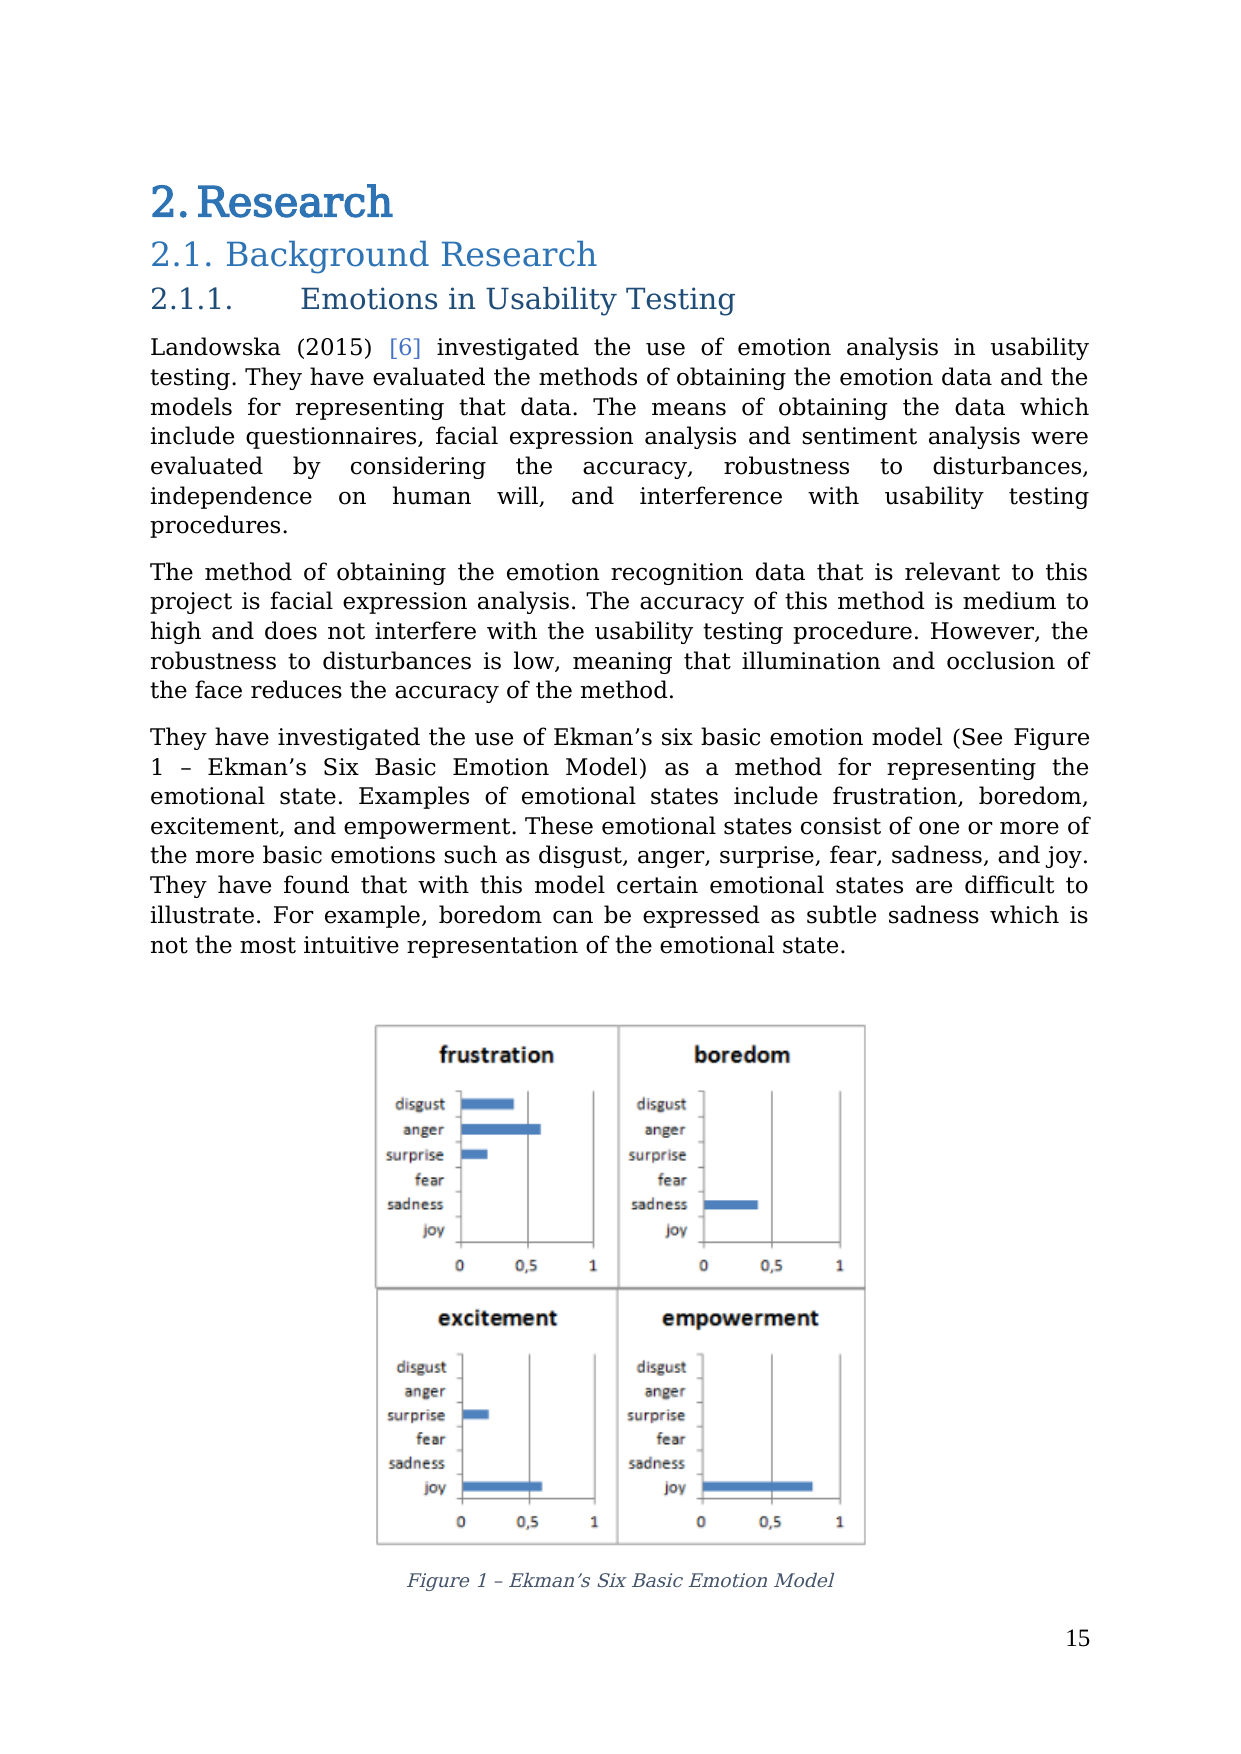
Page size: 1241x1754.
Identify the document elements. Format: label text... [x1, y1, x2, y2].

text The method of obtaining the emotion recognition data that is relevant to this project is facial expression analysis. The accuracy of this method is medium to high and does not interfere with the usability testing procedure. However, the robustness to disturbances is low, meaning that illumination and occlusion of the face reduces the accuracy of the method. [150, 557, 1090, 704]
subtitle Background Research [150, 233, 1090, 273]
subtitle Emotions in Usability Testing [150, 280, 1090, 315]
text Figure 1 – Ekman’s Six Basic Emotion Model [150, 1568, 1090, 1591]
subtitle Research [150, 175, 1090, 225]
text Landowska (2015) [6] investigated the use of emotion analysis in usability testing. They have evaluated the methods of obtaining the emotion data and the models for representing that data. The means of obtaining the data which include questionnaires, facial expression analysis and sentiment analysis were evaluated by considering the accuracy, robustness to disturbances, independence on human will, and interference with usability testing procedures. [150, 333, 1090, 538]
picture [372, 1023, 869, 1550]
text They have investigated the use of Ekman’s six basic emotion model (See Figure 1 – Ekman’s Six Basic Emotion Model) as a method for representing the emotional state. Examples of emotional states include frustration, boredom, excitement, and empowerment. These emotional states consist of one or more of the more basic emotions such as disgust, anger, surprise, fear, sadness, and joy. They have found that with this model certain emotional states are difficult to illustrate. For example, boredom can be expressed as subtle sadness which is not the most intuitive representation of the emotional state. [150, 722, 1090, 958]
